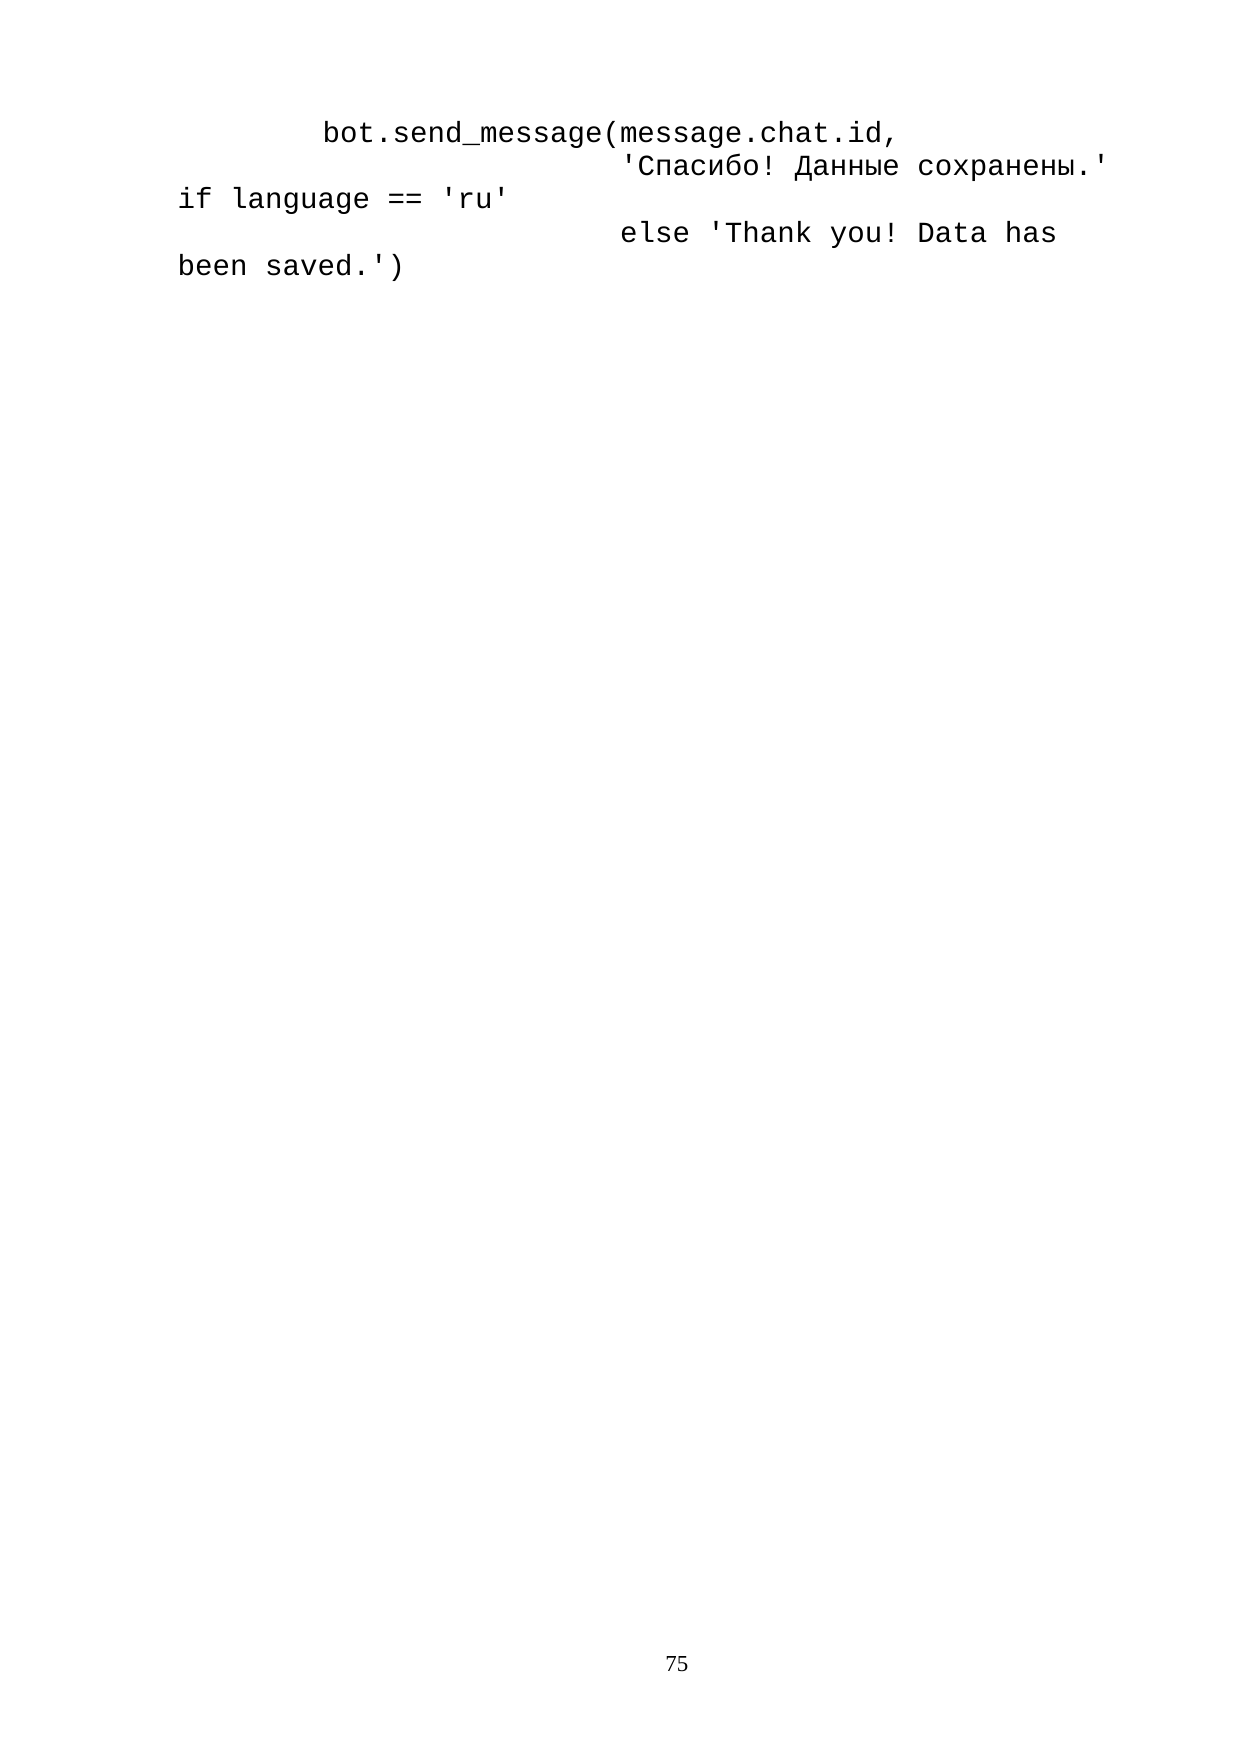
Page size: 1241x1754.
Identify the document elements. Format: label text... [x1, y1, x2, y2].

text else 'Thank you! Data has been saved.') [177, 218, 1127, 284]
text bot.send_message(message.chat.id, [177, 118, 1127, 151]
text 'Спасибо! Данные сохранены.' if language == 'ru' [177, 152, 1127, 218]
